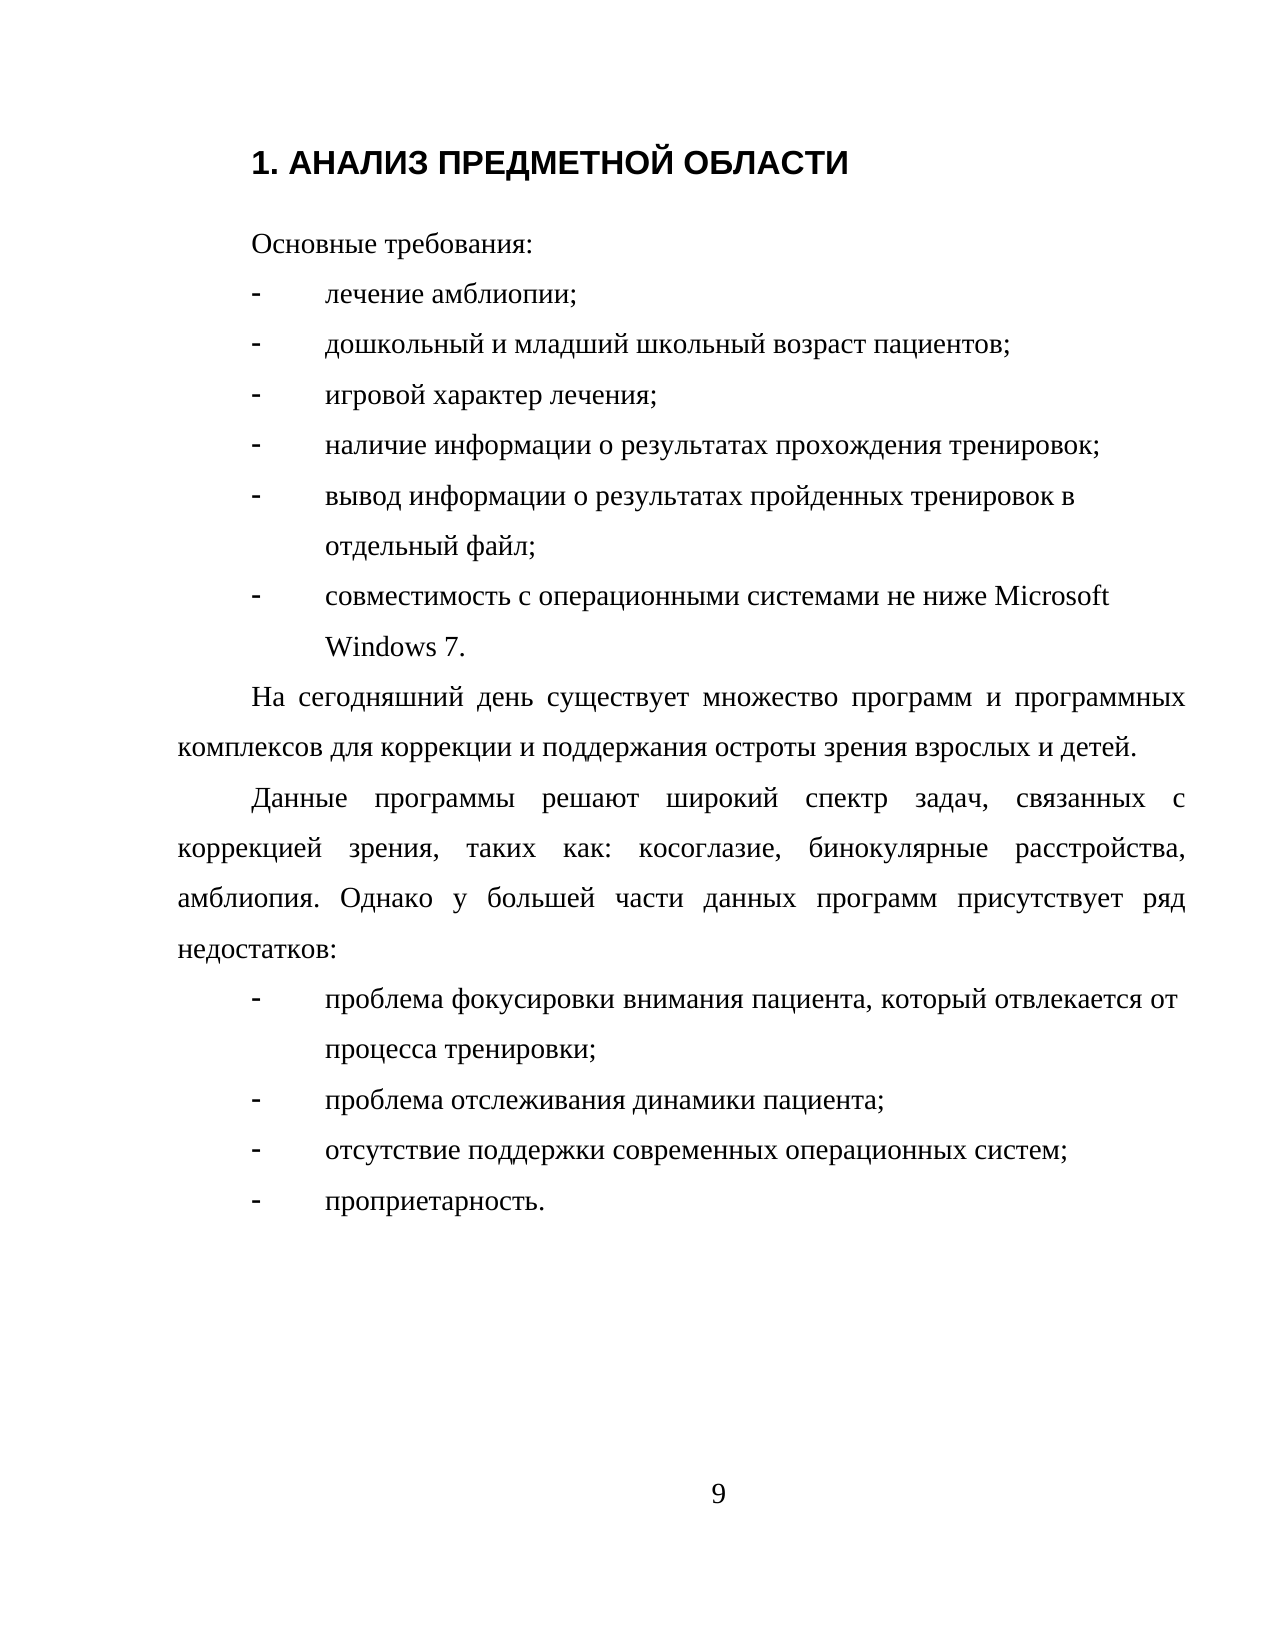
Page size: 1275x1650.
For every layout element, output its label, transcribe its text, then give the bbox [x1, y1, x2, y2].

list наличие информации о результатах прохождения тренировок; [177, 427, 1186, 461]
list вывод информации о результатах пройденных тренировок в отдельный файл; [177, 478, 1186, 562]
list дошкольный и младший школьный возраст пациентов; [177, 326, 1186, 360]
text На сегодняшний день существует множество программ и программных комплексов для коррекции и поддержания остроты зрения взрослых и детей. [177, 679, 1186, 763]
text Основные требования: [177, 226, 1186, 259]
list лечение амблиопии; [177, 276, 1186, 310]
list отсутствие поддержки современных операционных систем; [177, 1132, 1186, 1166]
list проприетарность. [177, 1183, 1186, 1216]
subtitle 1. АНАЛИЗ ПРЕДМЕТНОЙ ОБЛАСТИ [177, 143, 1186, 182]
list проблема фокусировки внимания пациента, который отвлекается от процесса тренировки; [177, 981, 1186, 1065]
list совместимость с операционными системами не ниже Microsoft Windows 7. [177, 578, 1186, 662]
list игровой характер лечения; [177, 377, 1186, 411]
list проблема отслеживания динамики пациента; [177, 1082, 1186, 1115]
text Данные программы решают широкий спектр задач, связанных с коррекцией зрения, таких как: косоглазие, бинокулярные расстройства, амблиопия. Однако у большей части данных программ присутствует ряд недостатков: [177, 780, 1186, 964]
